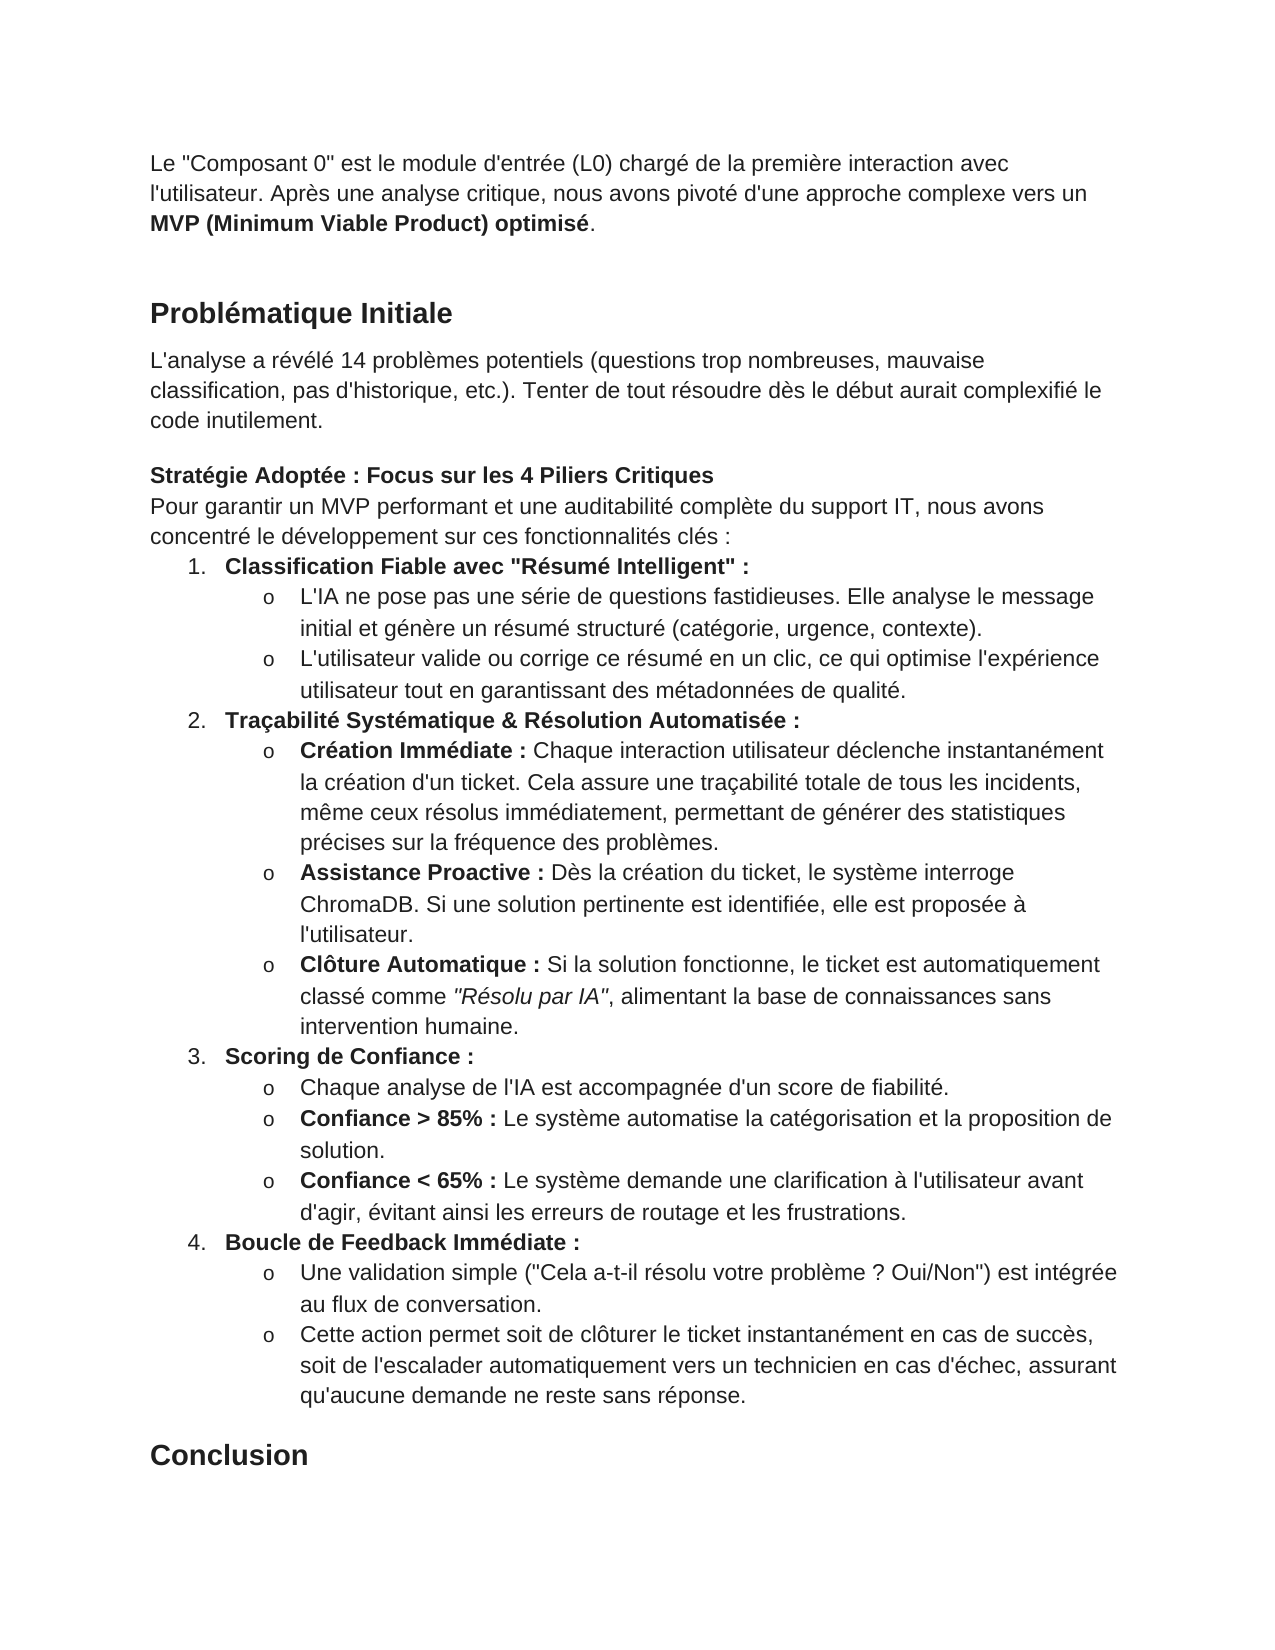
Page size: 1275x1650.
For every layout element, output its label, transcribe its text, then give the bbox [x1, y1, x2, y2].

subtitle Conclusion [150, 1438, 1125, 1471]
text Le "Composant 0" est le module d'entrée (L0) chargé de la première interaction avec l'utilisateur. Après une analyse critique, nous avons pivoté d'une approche complexe vers un MVP (Minimum Viable Product) optimisé. [150, 150, 1125, 237]
list Boucle de Feedback Immédiate : [187, 1229, 1125, 1255]
list Chaque analyse de l'IA est accompagnée d'un score de fiabilité. [262, 1073, 1125, 1101]
list L'utilisateur valide ou corrige ce résumé en un clic, ce qui optimise l'expérience utilisateur tout en garantissant des métadonnées de qualité. [262, 645, 1125, 703]
list Classification Fiable avec "Résumé Intelligent" : [187, 553, 1125, 579]
list Confiance > 85% : Le système automatise la catégorisation et la proposition de solution. [262, 1105, 1125, 1163]
list Traçabilité Systématique & Résolution Automatisée : [187, 707, 1125, 733]
text L'analyse a révélé 14 problèmes potentiels (questions trop nombreuses, mauvaise classification, pas d'historique, etc.). Tenter de tout résoudre dès le début aurait complexifié le code inutilement. [150, 347, 1125, 434]
text Stratégie Adoptée : Focus sur les 4 Piliers Critiques [150, 462, 1125, 489]
subtitle Problématique Initiale [150, 296, 1125, 329]
list Une validation simple ("Cela a-t-il résolu votre problème ? Oui/Non") est intégrée au flux de conversation. [262, 1259, 1125, 1317]
text Pour garantir un MVP performant et une auditabilité complète du support IT, nous avons concentré le développement sur ces fonctionnalités clés : [150, 493, 1125, 549]
list Clôture Automatique : Si la solution fonctionne, le ticket est automatiquement classé comme "Résolu par IA", alimentant la base de connaissances sans intervention humaine. [262, 951, 1125, 1039]
list Création Immédiate : Chaque interaction utilisateur déclenche instantanément la création d'un ticket. Cela assure une traçabilité totale de tous les incidents, même ceux résolus immédiatement, permettant de générer des statistiques précises sur la fréquence des problèmes. [262, 737, 1125, 855]
list Cette action permet soit de clôturer le ticket instantanément en cas de succès, soit de l'escalader automatiquement vers un technicien en cas d'échec, assurant qu'aucune demande ne reste sans réponse. [262, 1321, 1125, 1409]
list Assistance Proactive : Dès la création du ticket, le système interroge ChromaDB. Si une solution pertinente est identifiée, elle est proposée à l'utilisateur. [262, 859, 1125, 947]
list Confiance < 65% : Le système demande une clarification à l'utilisateur avant d'agir, évitant ainsi les erreurs de routage et les frustrations. [262, 1167, 1125, 1225]
list L'IA ne pose pas une série de questions fastidieuses. Elle analyse le message initial et génère un résumé structuré (catégorie, urgence, contexte). [262, 583, 1125, 641]
list Scoring de Confiance : [187, 1043, 1125, 1069]
